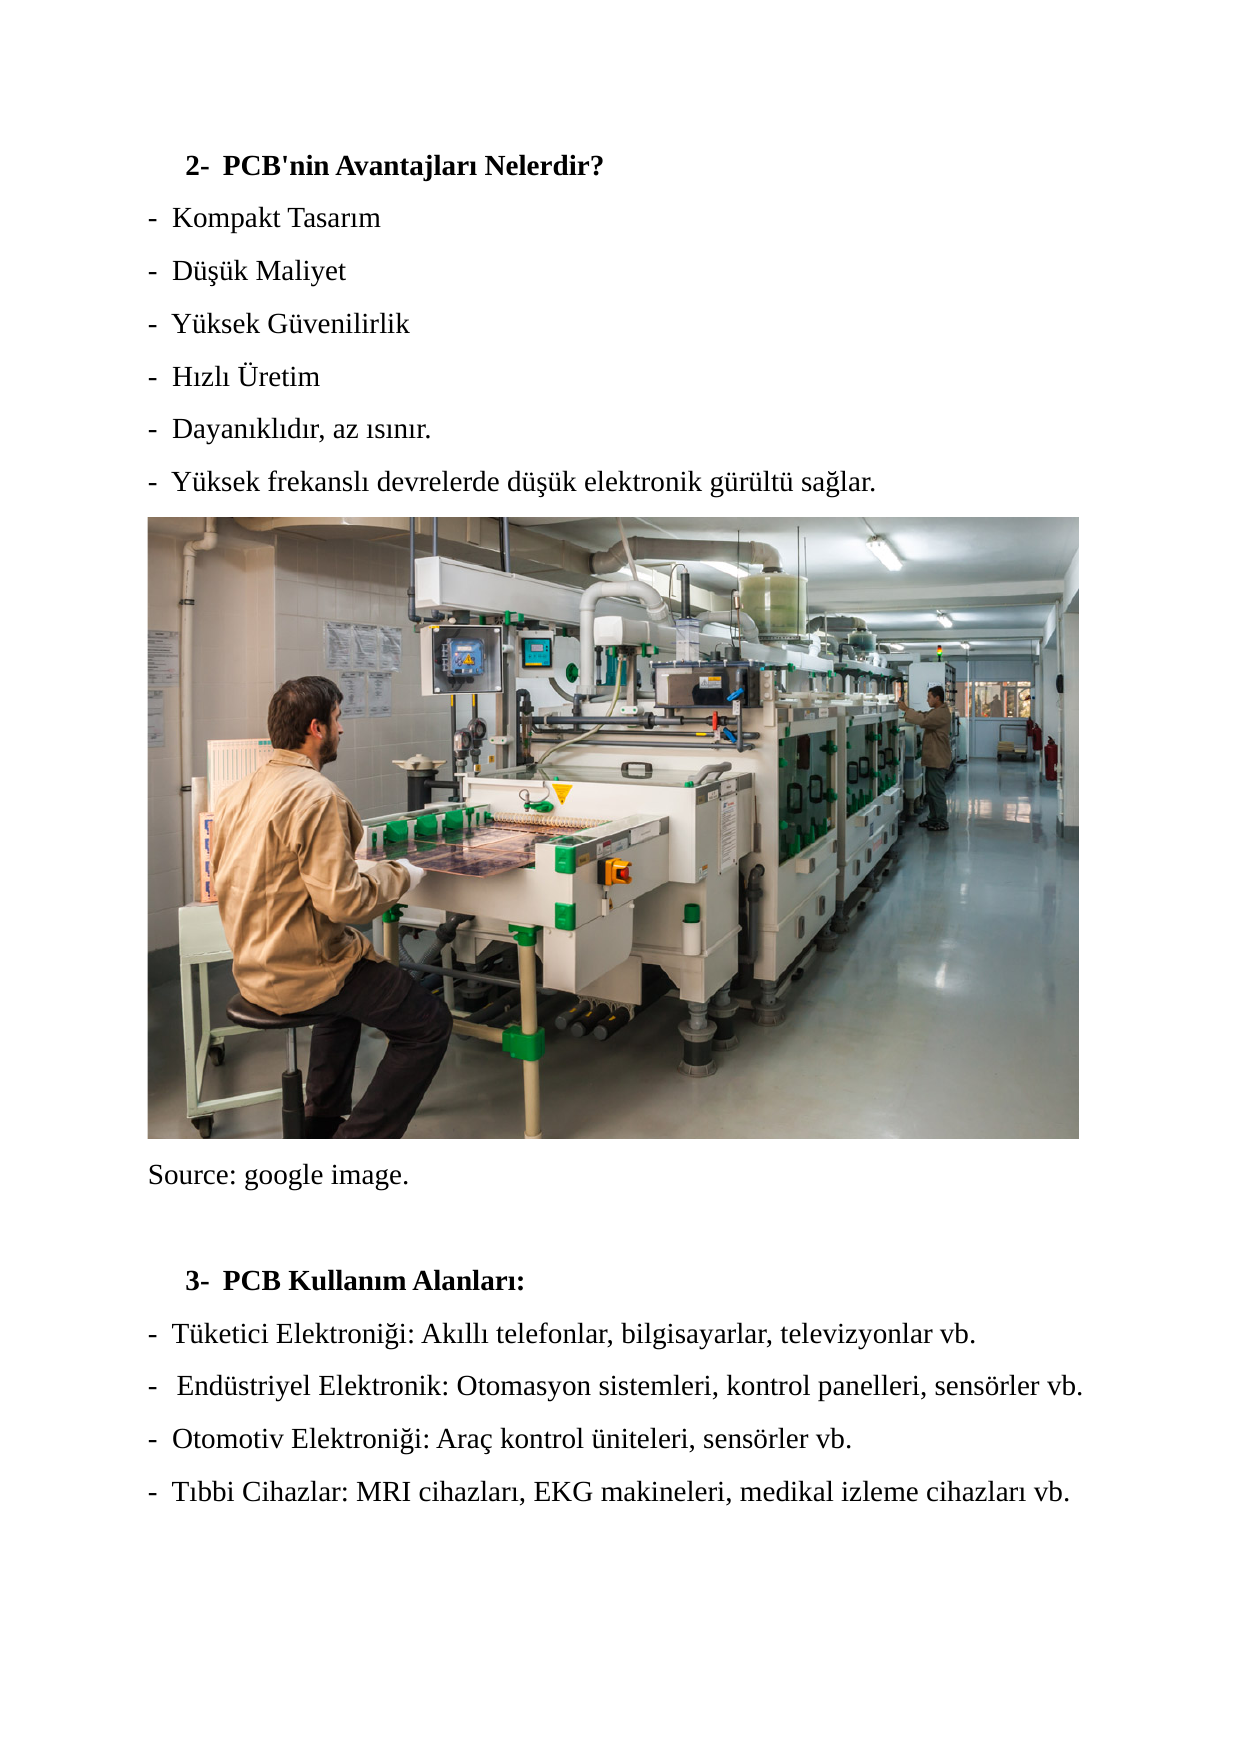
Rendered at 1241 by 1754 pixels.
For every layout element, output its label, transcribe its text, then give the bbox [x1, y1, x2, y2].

text - Endüstriyel Elektronik: Otomasyon sistemleri, kontrol panelleri, sensörler vb. [148, 1368, 1093, 1402]
picture [147, 517, 1079, 1139]
text - Yüksek frekanslı devrelerde düşük elektronik gürültü sağlar. [148, 464, 1093, 498]
text - Düşük Maliyet [148, 253, 1093, 287]
text - Tüketici Elektroniği: Akıllı telefonlar, bilgisayarlar, televizyonlar vb. [148, 1316, 1093, 1349]
text - Hızlı Üretim [148, 359, 1093, 392]
text Source: google image. [148, 1157, 1093, 1191]
text - Kompakt Tasarım [148, 200, 1093, 234]
list PCB Kullanım Alanları: [185, 1263, 1093, 1296]
text - Dayanıklıdır, az ısınır. [148, 412, 1093, 445]
text - Otomotiv Elektroniği: Araç kontrol üniteleri, sensörler vb. [148, 1421, 1093, 1455]
text - Tıbbi Cihazlar: MRI cihazları, EKG makineleri, medikal izleme cihazları vb. [148, 1474, 1093, 1508]
list PCB'nin Avantajları Nelerdir? [185, 148, 1093, 181]
text - Yüksek Güvenilirlik [148, 306, 1093, 339]
